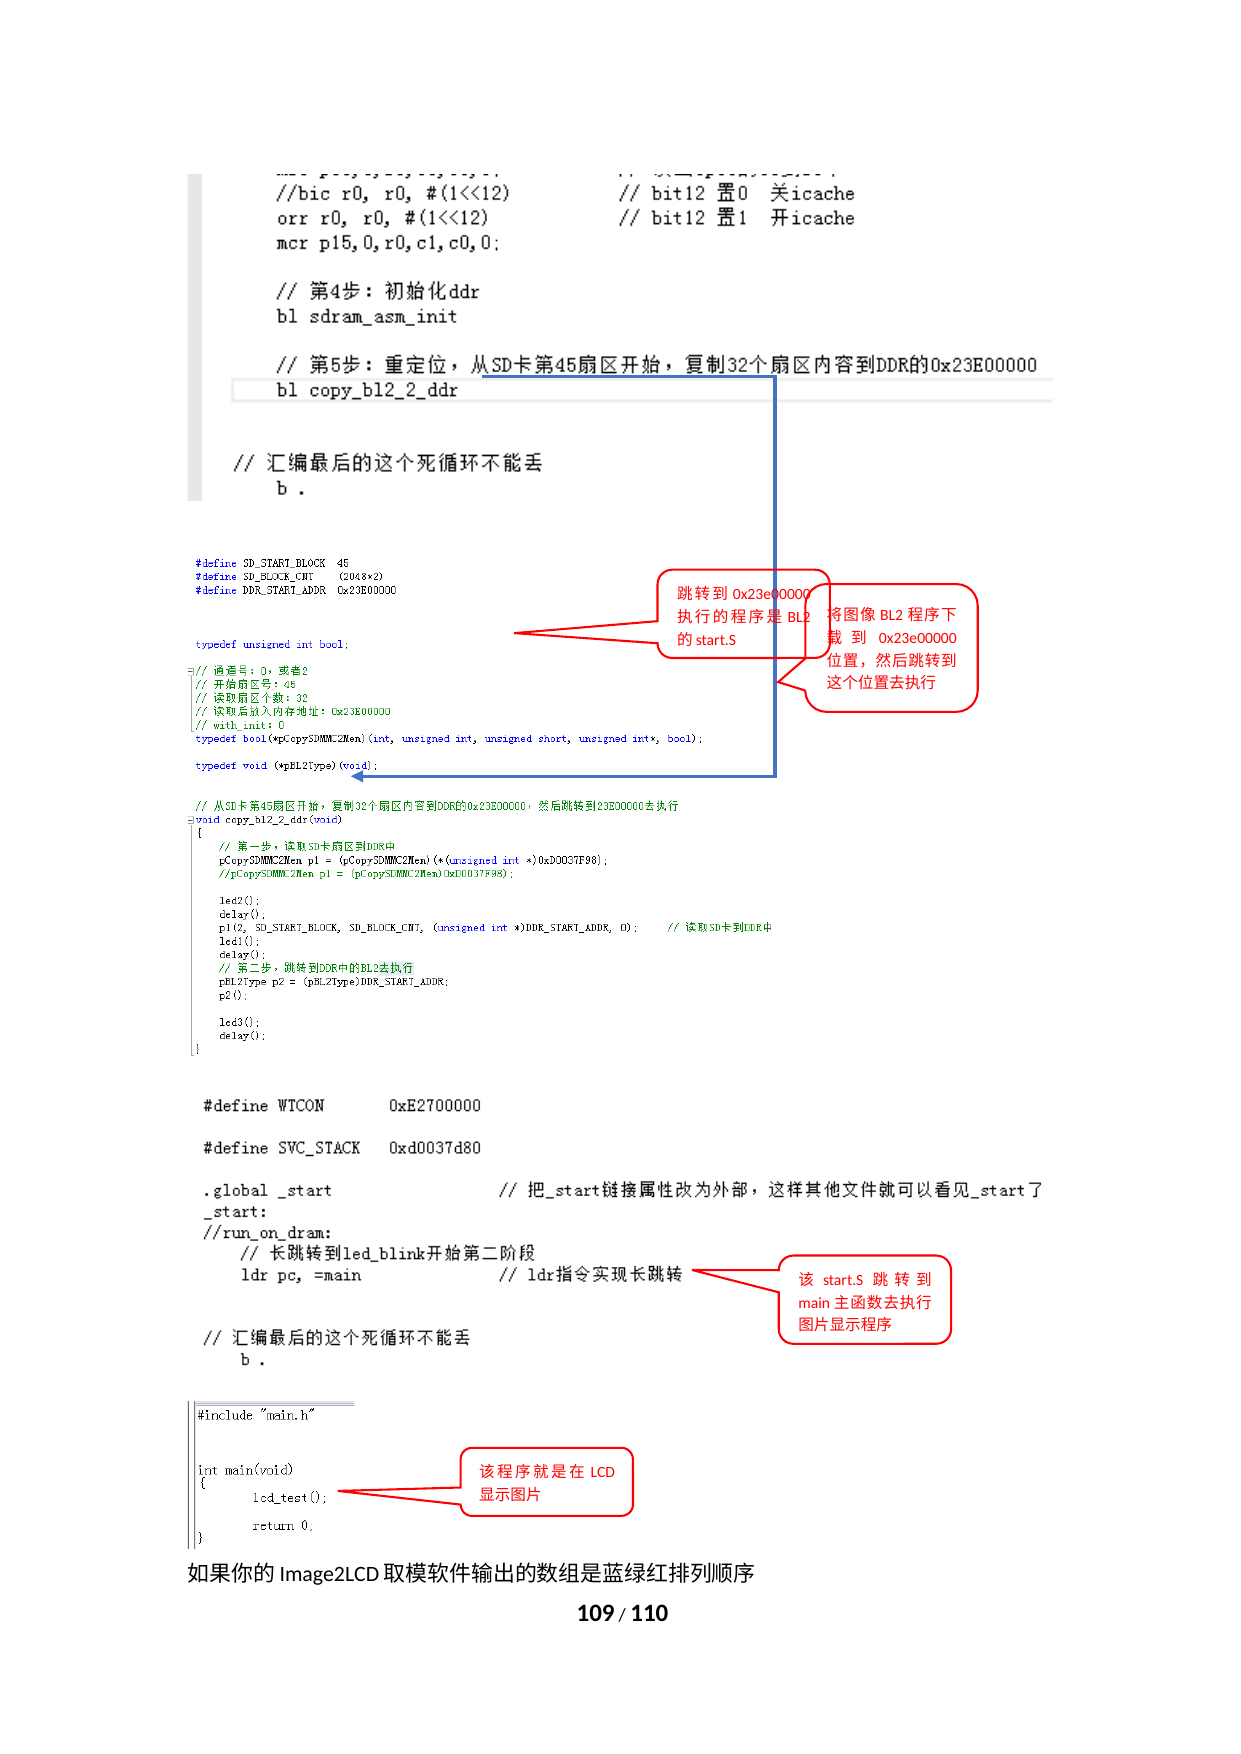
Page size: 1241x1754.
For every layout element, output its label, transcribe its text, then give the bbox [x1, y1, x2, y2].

picture [187, 1077, 1053, 1385]
picture [187, 557, 776, 1060]
picture [541, 571, 773, 656]
picture [187, 174, 1053, 501]
picture [187, 1401, 355, 1549]
text 如果你的Image2LCD取模软件输出的数组是蓝绿红排列顺序 [187, 1556, 1053, 1588]
